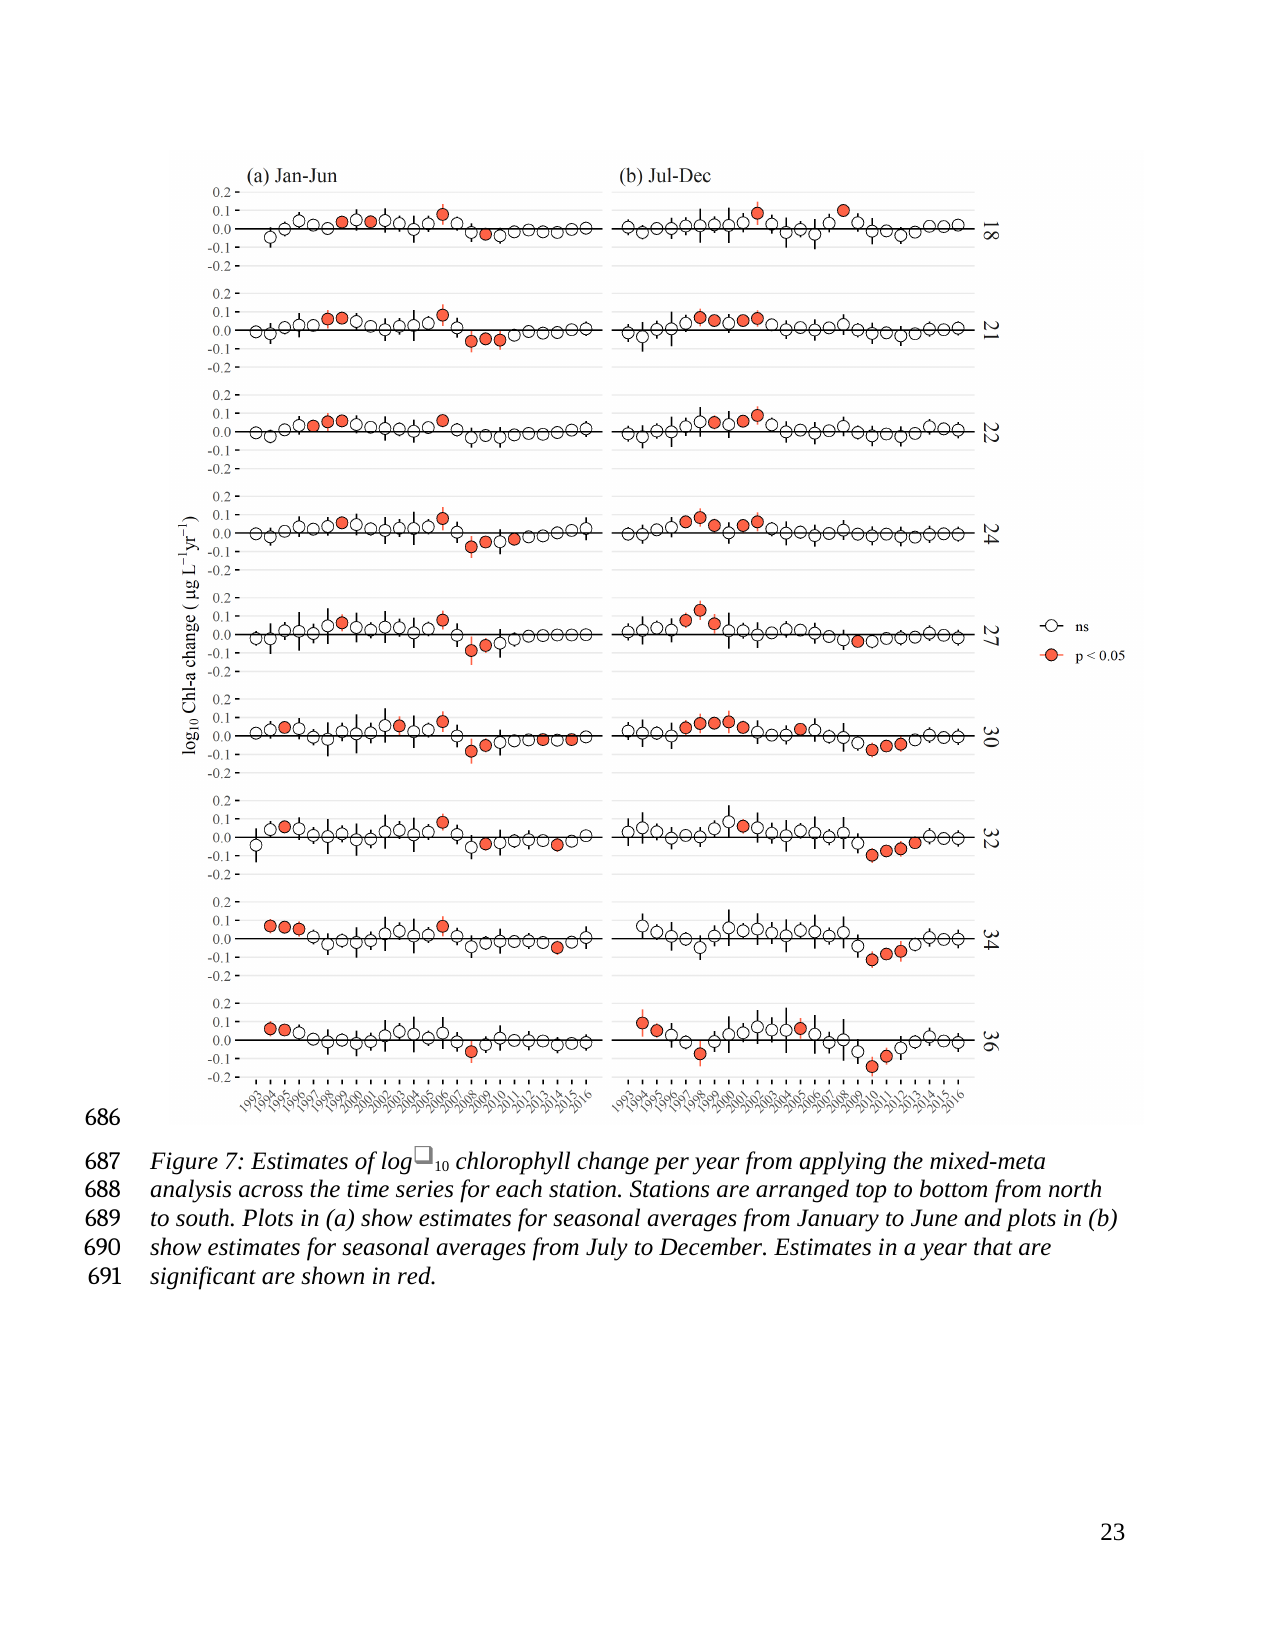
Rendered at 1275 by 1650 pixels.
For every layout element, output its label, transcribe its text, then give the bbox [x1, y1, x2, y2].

text Figure 7: Estimates of log chlorophyll change per year from applying the mixed-meta analysis across the time series for each station. Stations are arranged top to bottom from north to south. Plots in (a) show estimates for seasonal averages from January to June and plots in (b) show estimates for seasonal averages from July to December. Estimates in a year that are significant are shown in red. [150, 1146, 1125, 1289]
picture [168, 150, 1144, 1125]
